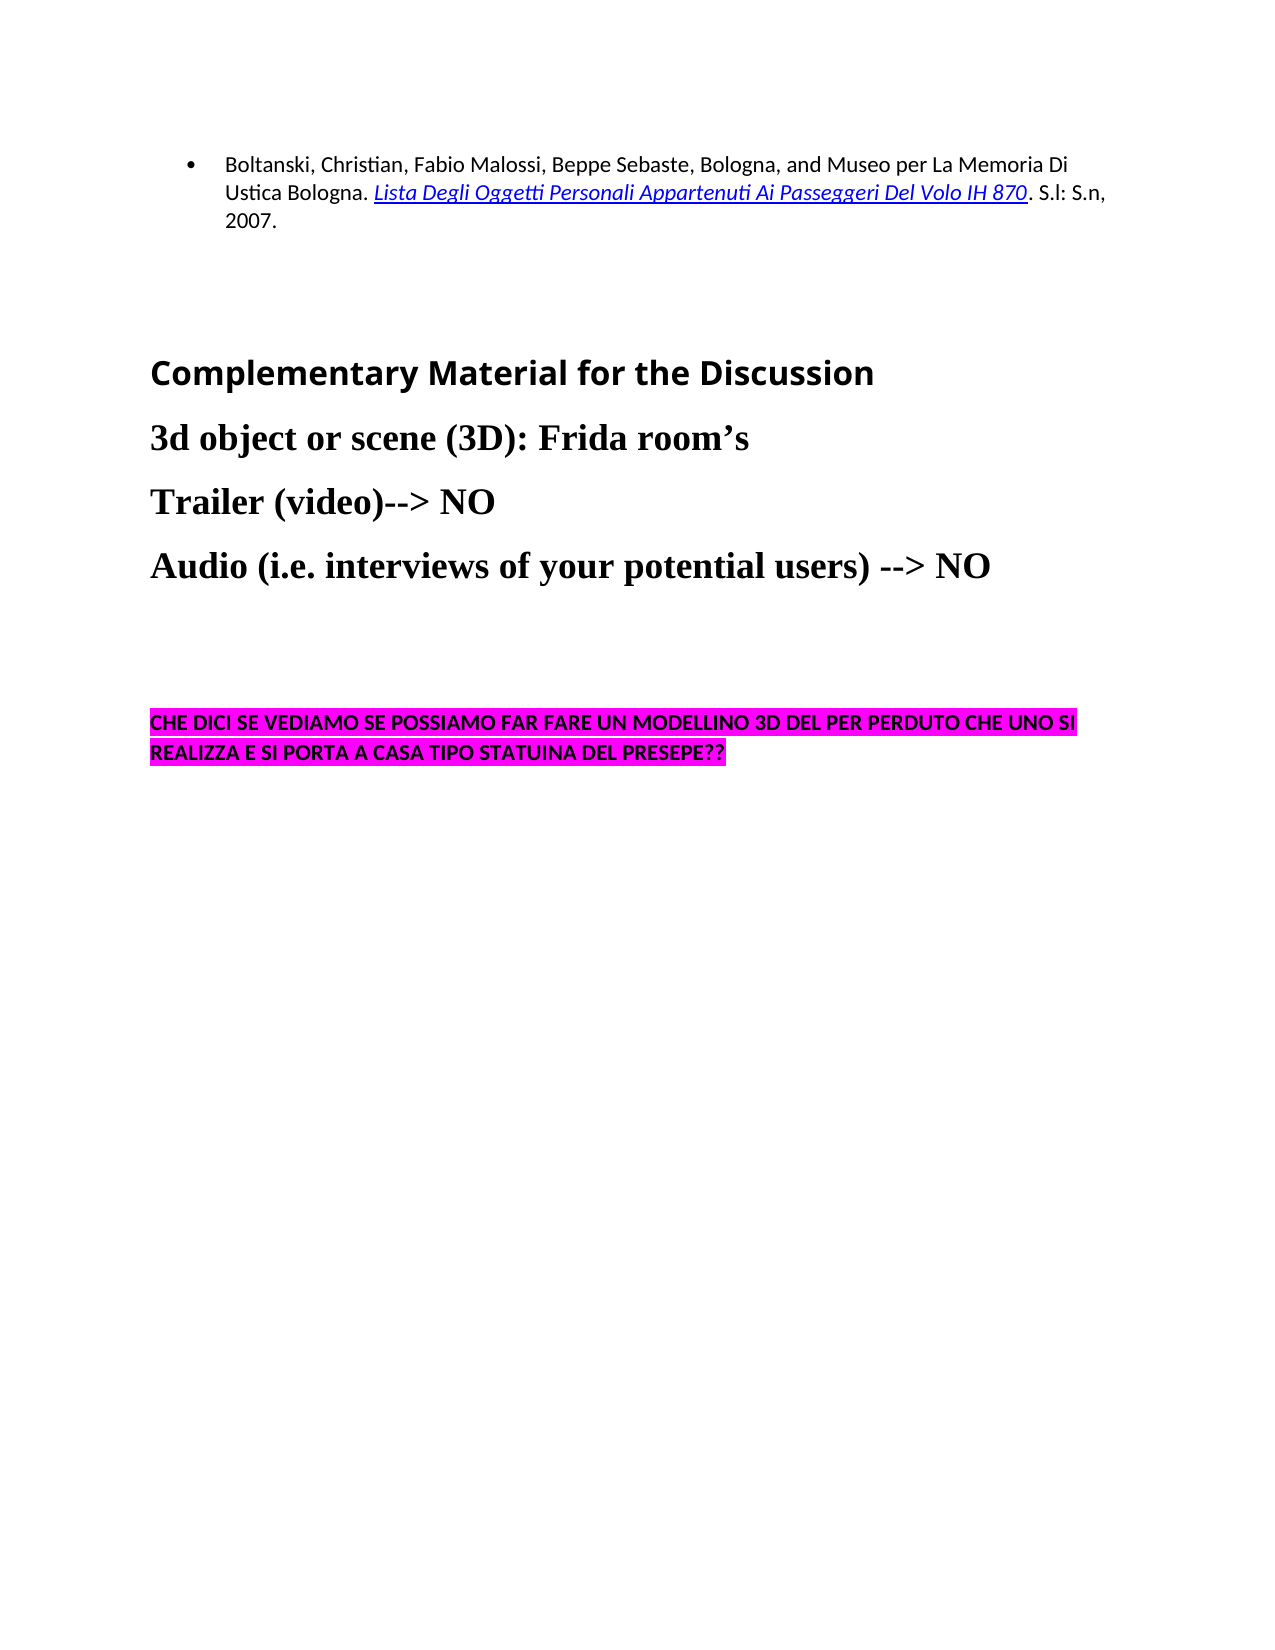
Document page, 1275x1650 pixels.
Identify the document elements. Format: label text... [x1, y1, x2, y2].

subtitle Audio (i.e. interviews of your potential users) --> NO [150, 543, 1125, 586]
subtitle Trailer (video)--> NO [150, 479, 1125, 522]
subtitle Complementary Material for the Discussion [150, 350, 1125, 395]
text CHE DICI SE VEDIAMO SE POSSIAMO FAR FARE UN MODELLINO 3D DEL PER PERDUTO CHE UNO SI REALIZZA E SI PORTA A CASA TIPO STATUINA DEL PRESEPE?? [150, 708, 1125, 766]
subtitle 3d object or scene (3D): Frida room’s [150, 415, 1125, 458]
list Boltanski, Christian, Fabio Malossi, Beppe Sebaste, Bologna, and Museo per La Memoria Di Ustica Bologna. Lista Degli Oggetti Personali Appartenuti Ai Passeggeri Del Volo IH 870. S.l: S.n, 2007. [187, 150, 1125, 234]
